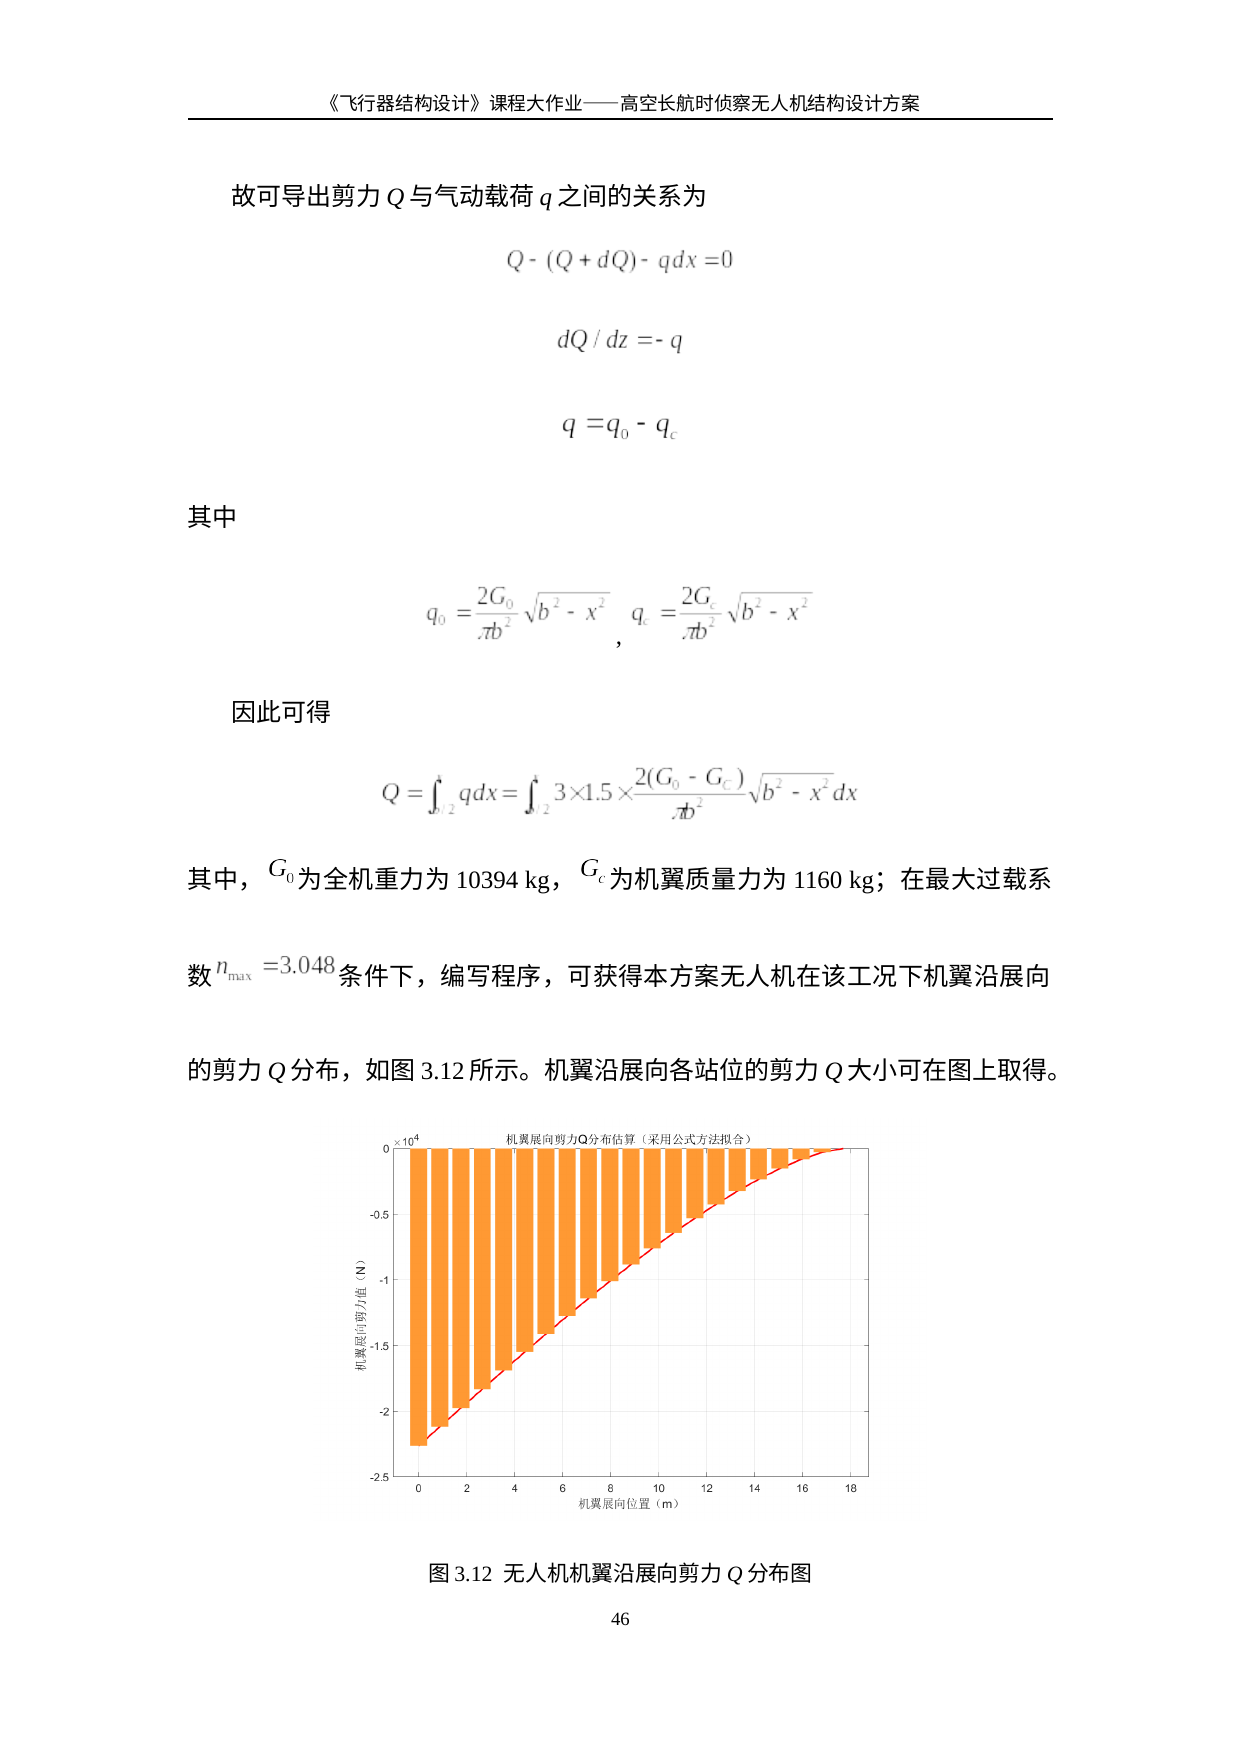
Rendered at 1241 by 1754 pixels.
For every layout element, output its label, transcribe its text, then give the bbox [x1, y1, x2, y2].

text , [187, 566, 1053, 664]
text 故可导出剪力Q与气动载荷q之间的关系为 [187, 162, 1053, 227]
text 其中，为全机重力为10394 kg，为机翼质量力为1160 kg；在最大过载系数条件下，编写程序，可获得本方案无人机在该工况下机翼沿展向的剪力Q分布，如图3.12所示。机翼沿展向各站位的剪力Q大小可在图上取得。 [187, 841, 1053, 1101]
text 图3.12 无人机机翼沿展向剪力Q分布图 [187, 1556, 1053, 1588]
text 因此可得 [187, 678, 1053, 743]
picture [313, 1118, 927, 1521]
text 其中 [187, 483, 1053, 548]
